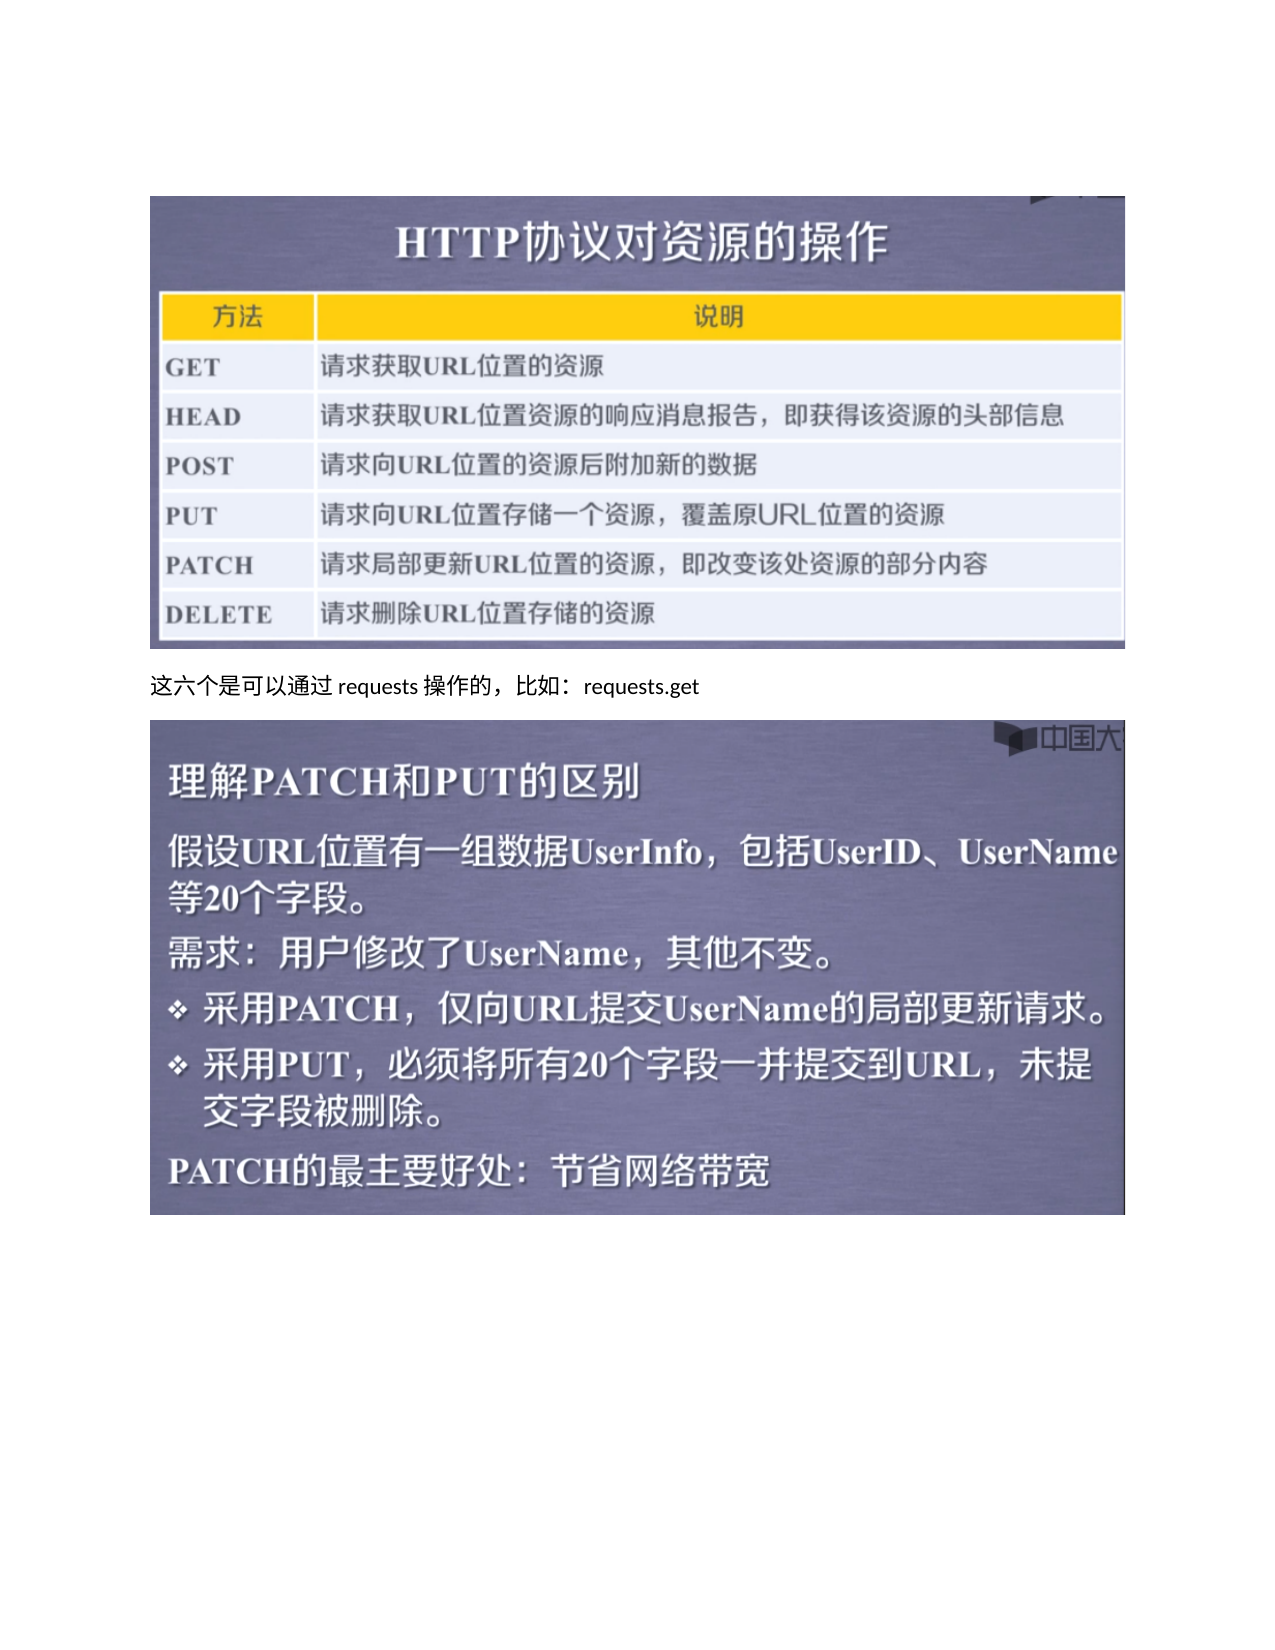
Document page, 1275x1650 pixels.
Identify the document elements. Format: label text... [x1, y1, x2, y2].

text 这六个是可以通过requests操作的，比如：requests.get [150, 668, 1125, 701]
picture [150, 720, 1125, 1215]
picture [150, 196, 1125, 649]
